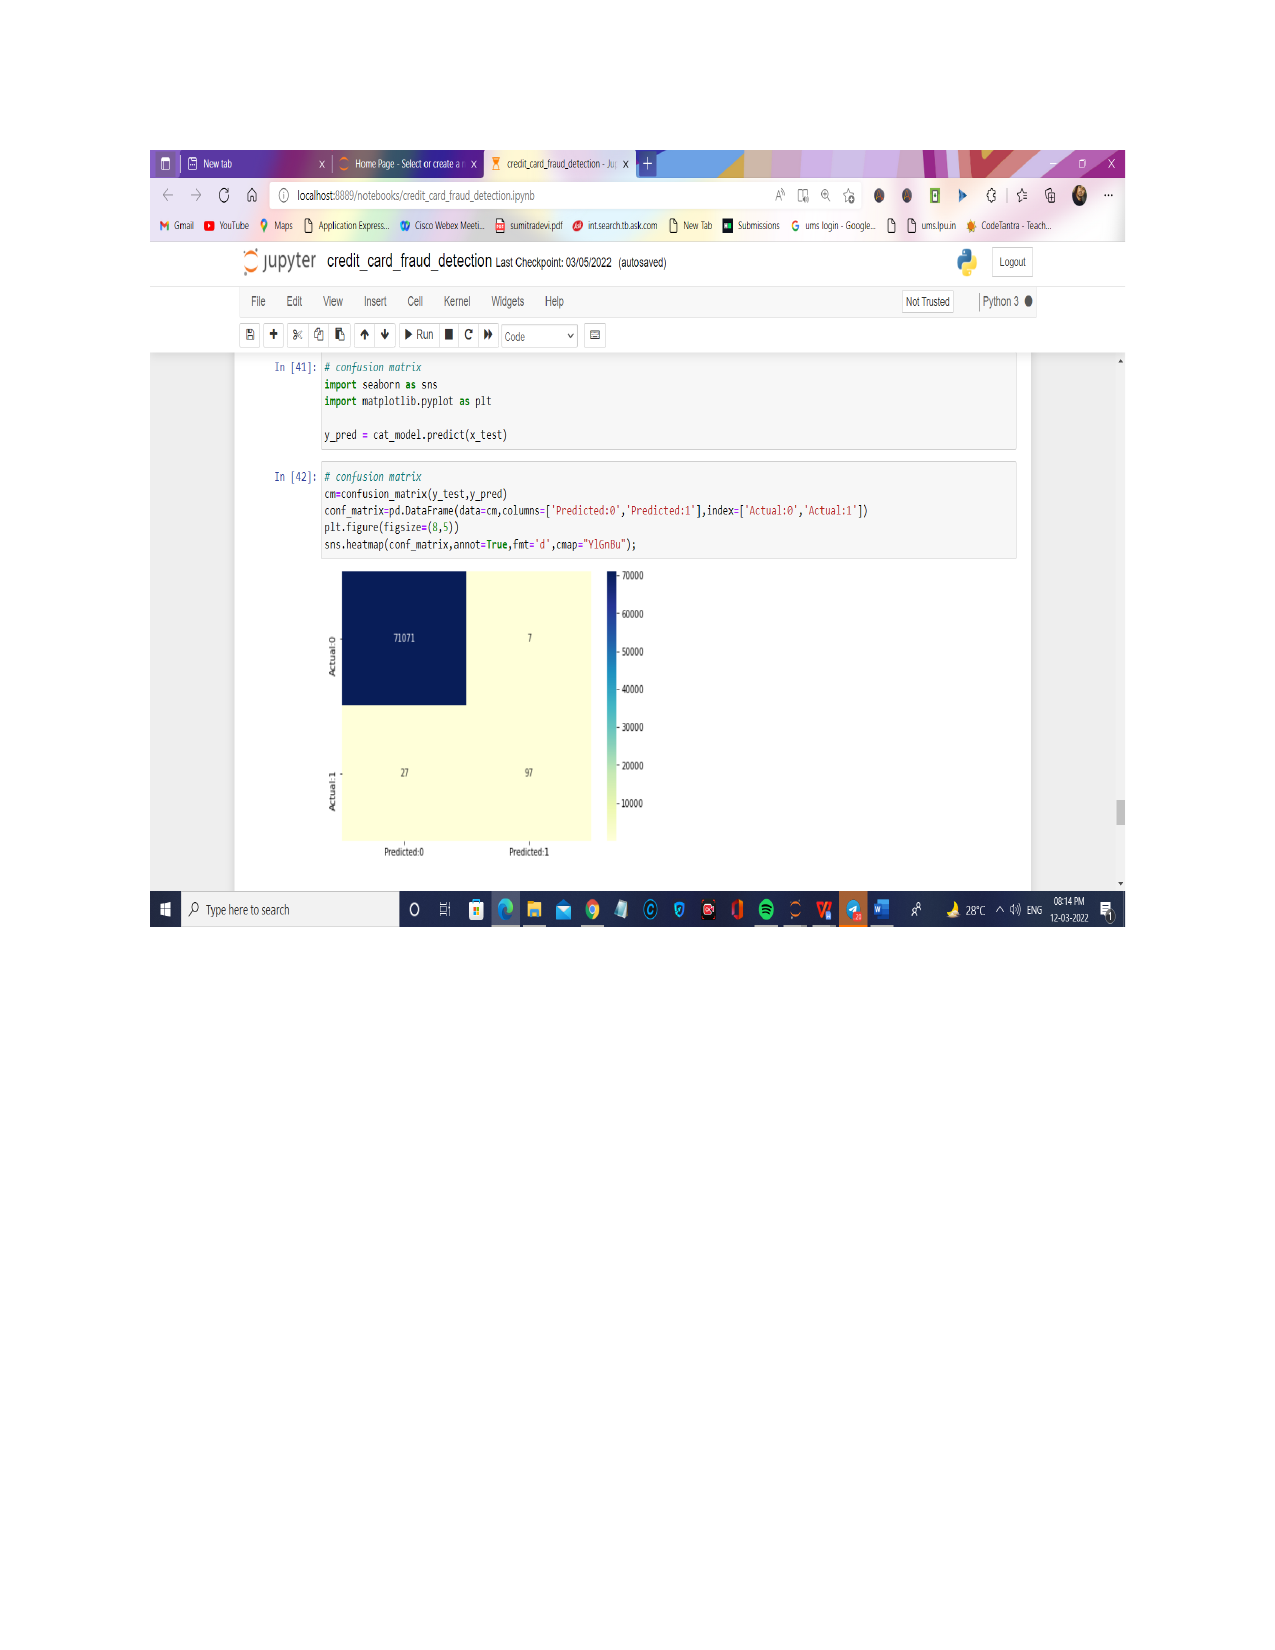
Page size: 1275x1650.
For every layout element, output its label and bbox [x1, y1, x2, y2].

picture [150, 150, 1125, 927]
